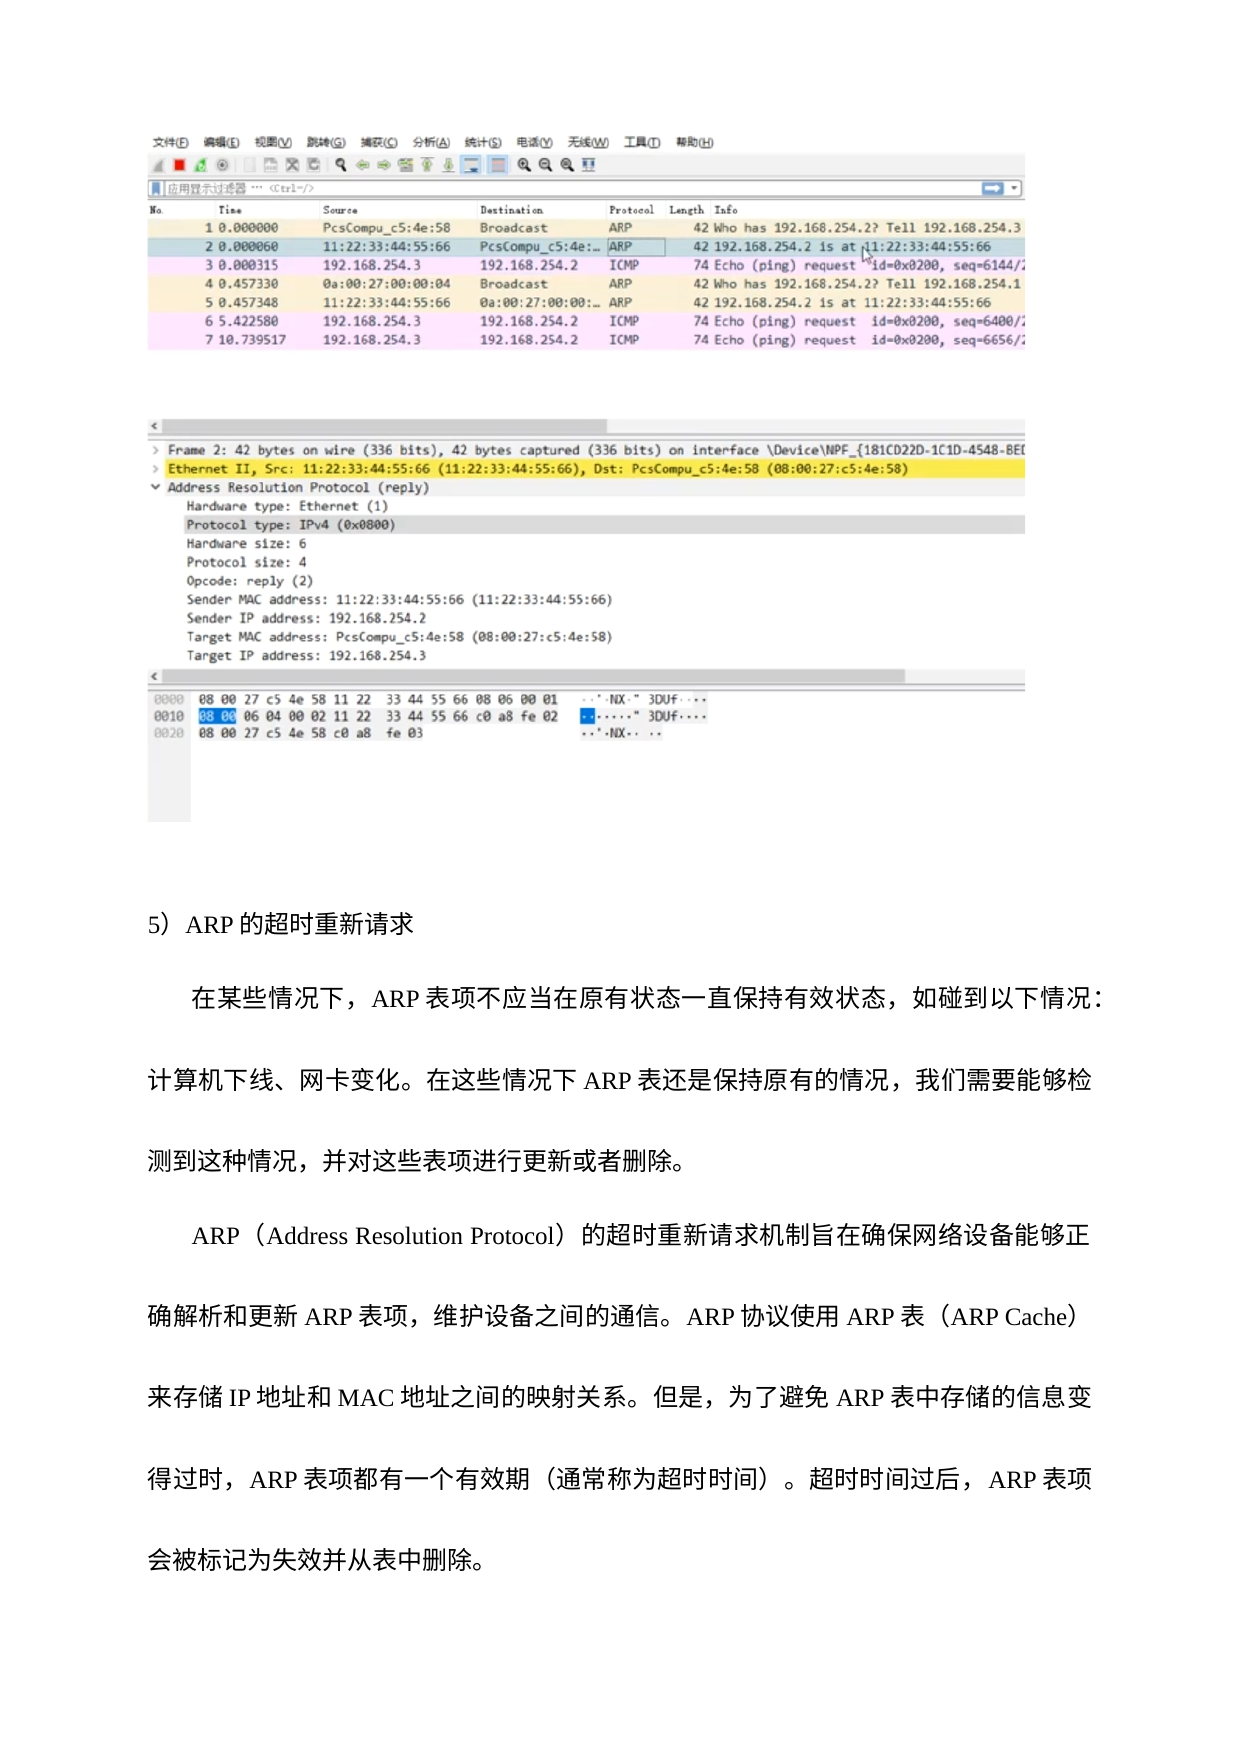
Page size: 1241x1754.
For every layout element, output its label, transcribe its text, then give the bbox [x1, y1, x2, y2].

picture [147, 129, 1025, 822]
text 在某些情况下，ARP表项不应当在原有状态一直保持有效状态，如碰到以下情况：计算机下线、网卡变化。在这些情况下ARP表还是保持原有的情况，我们需要能够检测到这种情况，并对这些表项进行更新或者删除。 [148, 964, 1092, 1192]
text 5）ARP的超时重新请求 [148, 890, 1092, 955]
text ARP（Address Resolution Protocol）的超时重新请求机制旨在确保网络设备能够正确解析和更新ARP表项，维护设备之间的通信。ARP协议使用ARP表（ARP Cache）来存储IP地址和MAC地址之间的映射关系。但是，为了避免ARP表中存储的信息变得过时，ARP表项都有一个有效期（通常称为超时时间）。超时时间过后，ARP表项会被标记为失效并从表中删除。 [148, 1201, 1092, 1591]
